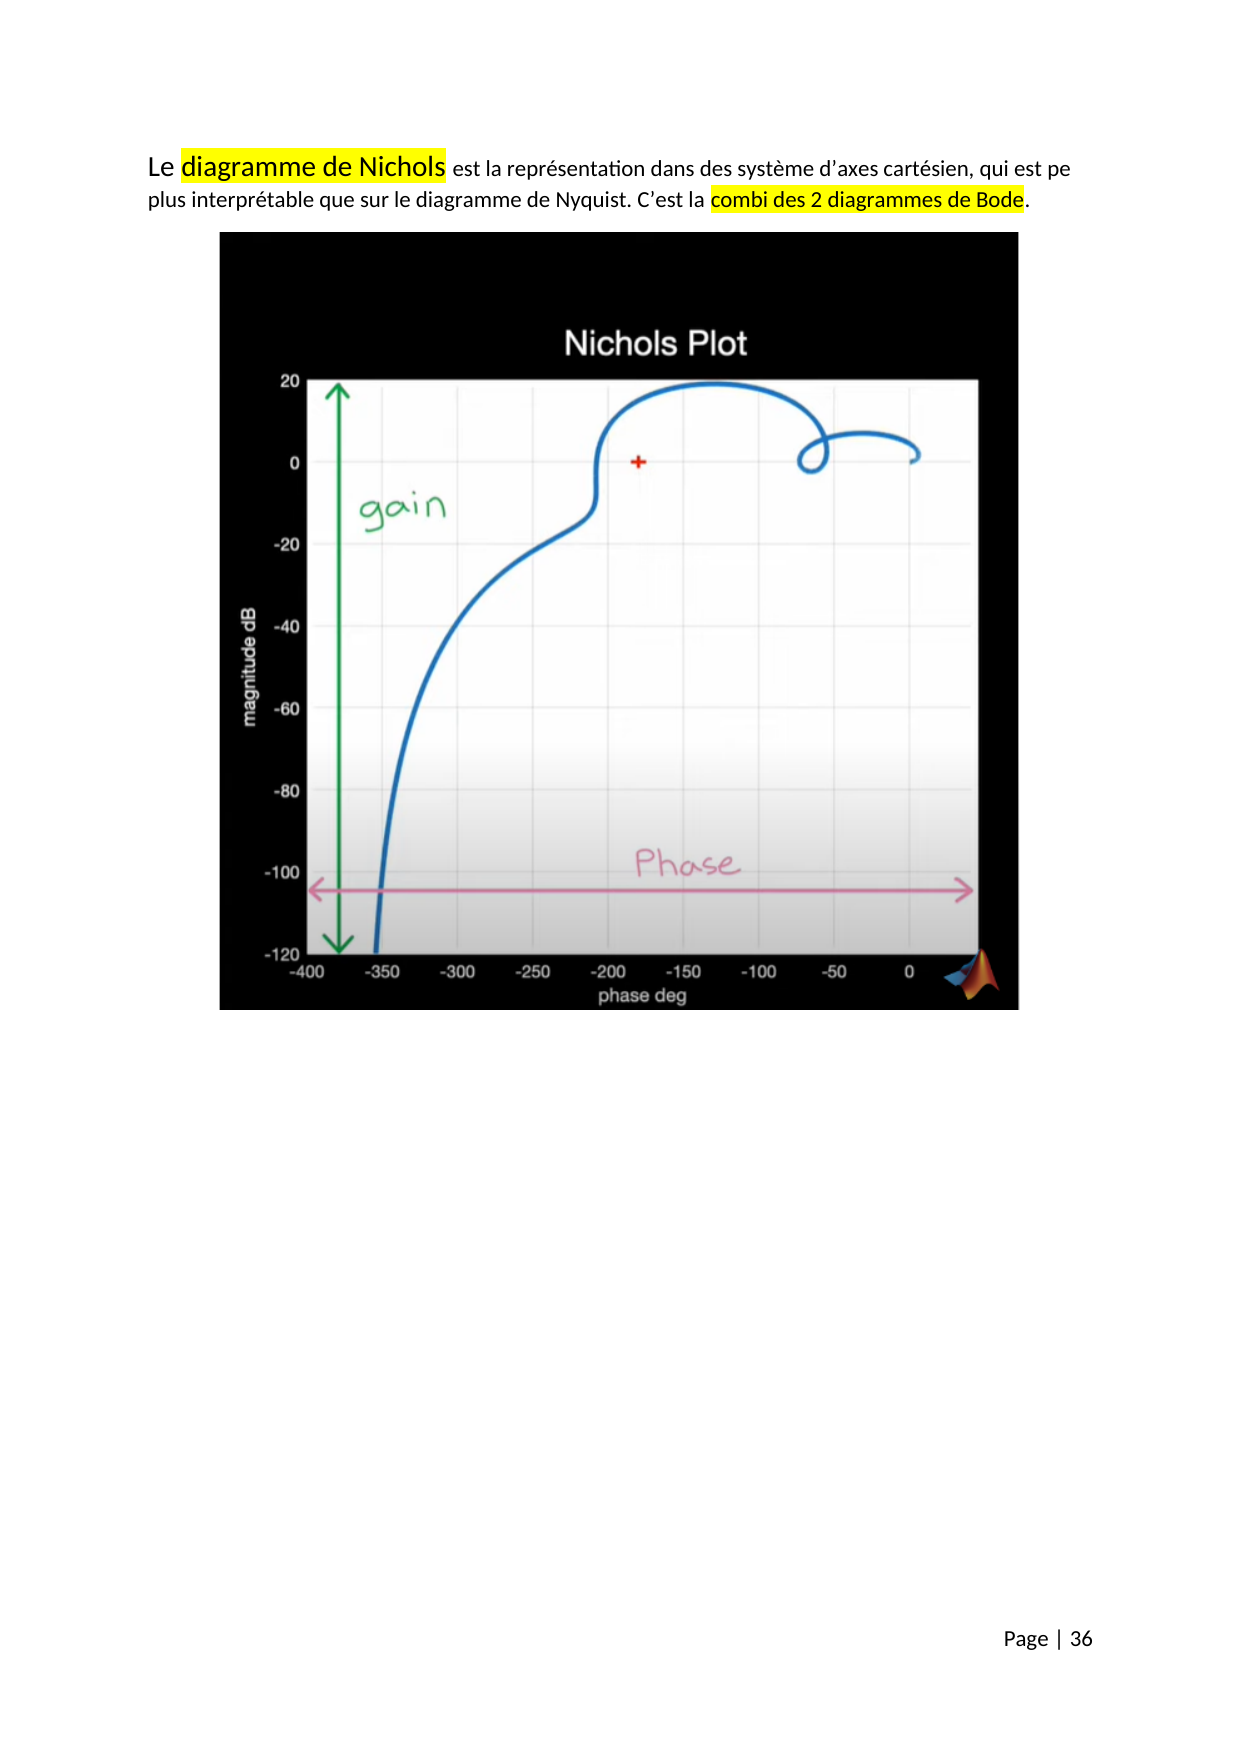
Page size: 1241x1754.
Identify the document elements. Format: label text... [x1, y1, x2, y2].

picture [219, 232, 1021, 1010]
text Le diagramme de Nichols est la représentation dans des système d’axes cartésien, qui est pe plus interprétable que sur le diagramme de Nyquist. C’est la combi des 2 diagrammes de Bode. [148, 148, 1093, 213]
